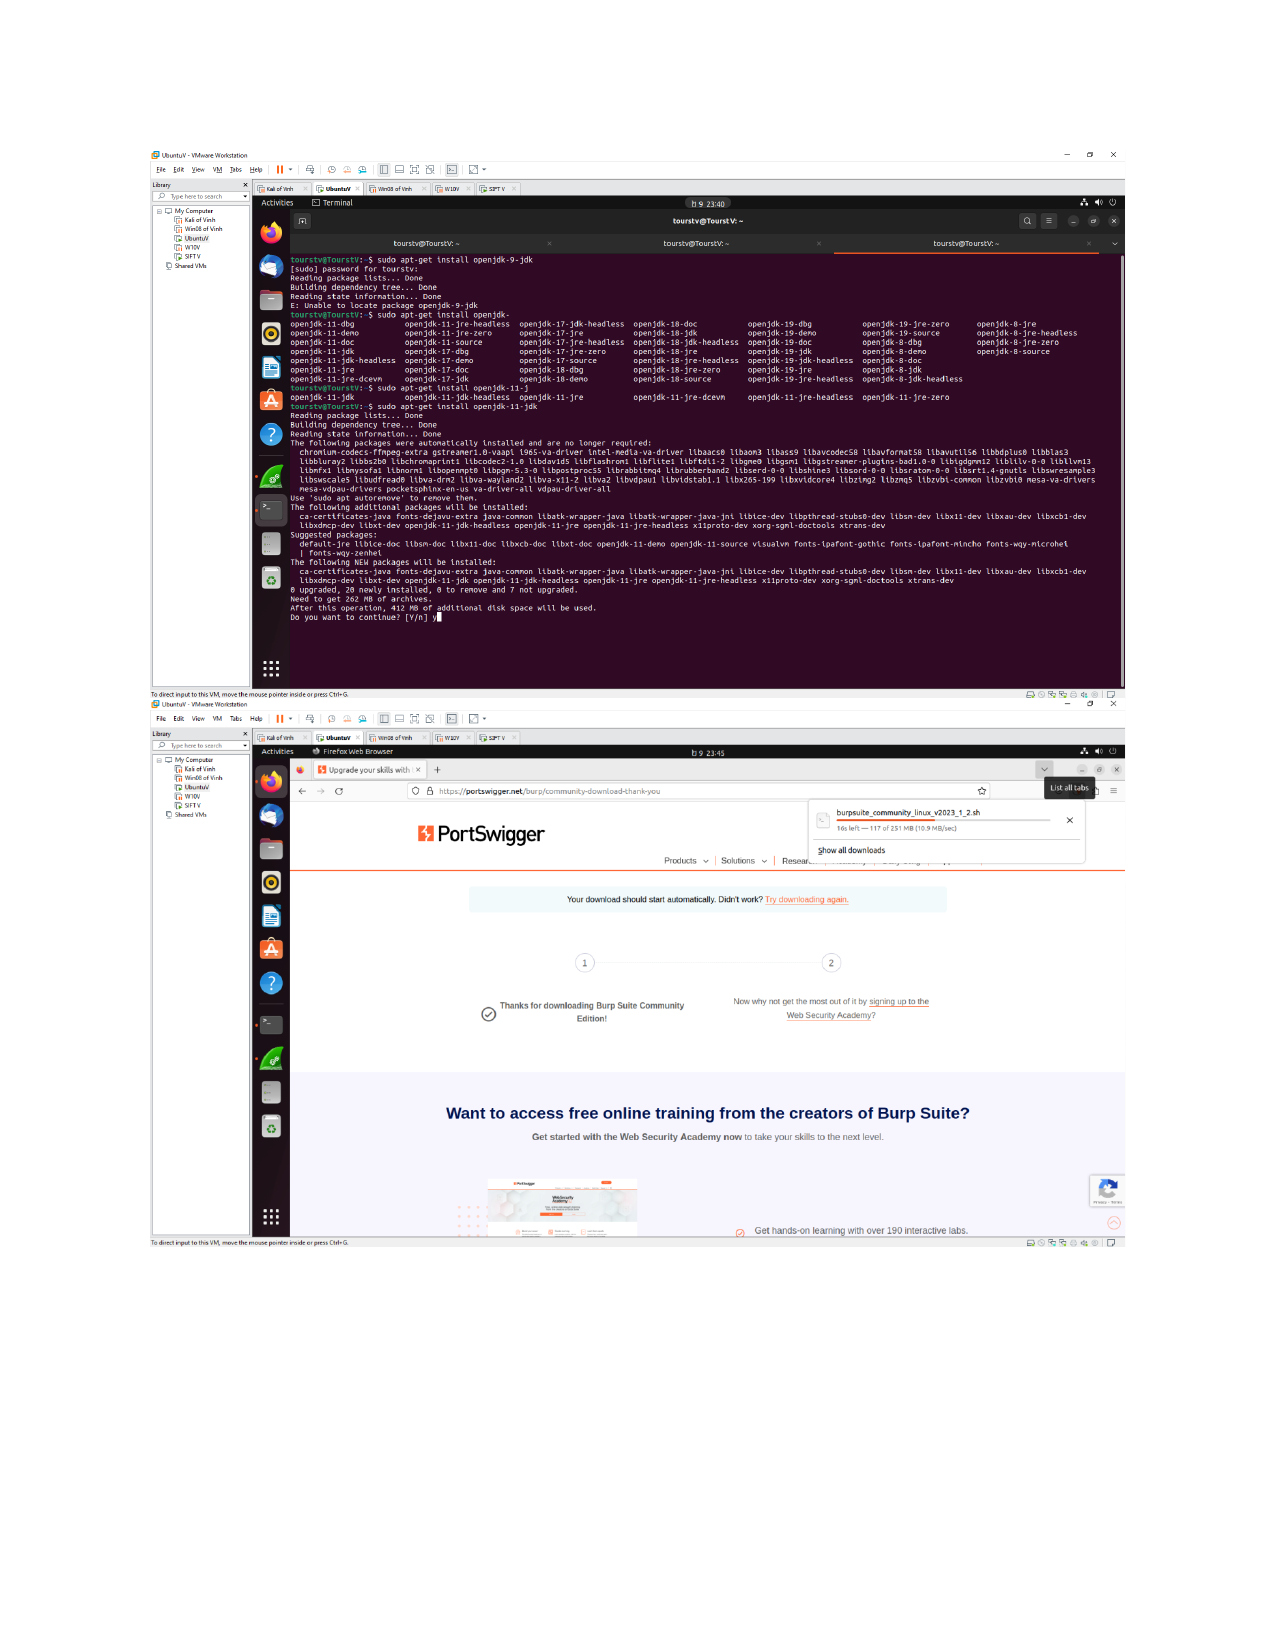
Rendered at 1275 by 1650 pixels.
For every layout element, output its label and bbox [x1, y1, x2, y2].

picture [150, 150, 1125, 1247]
